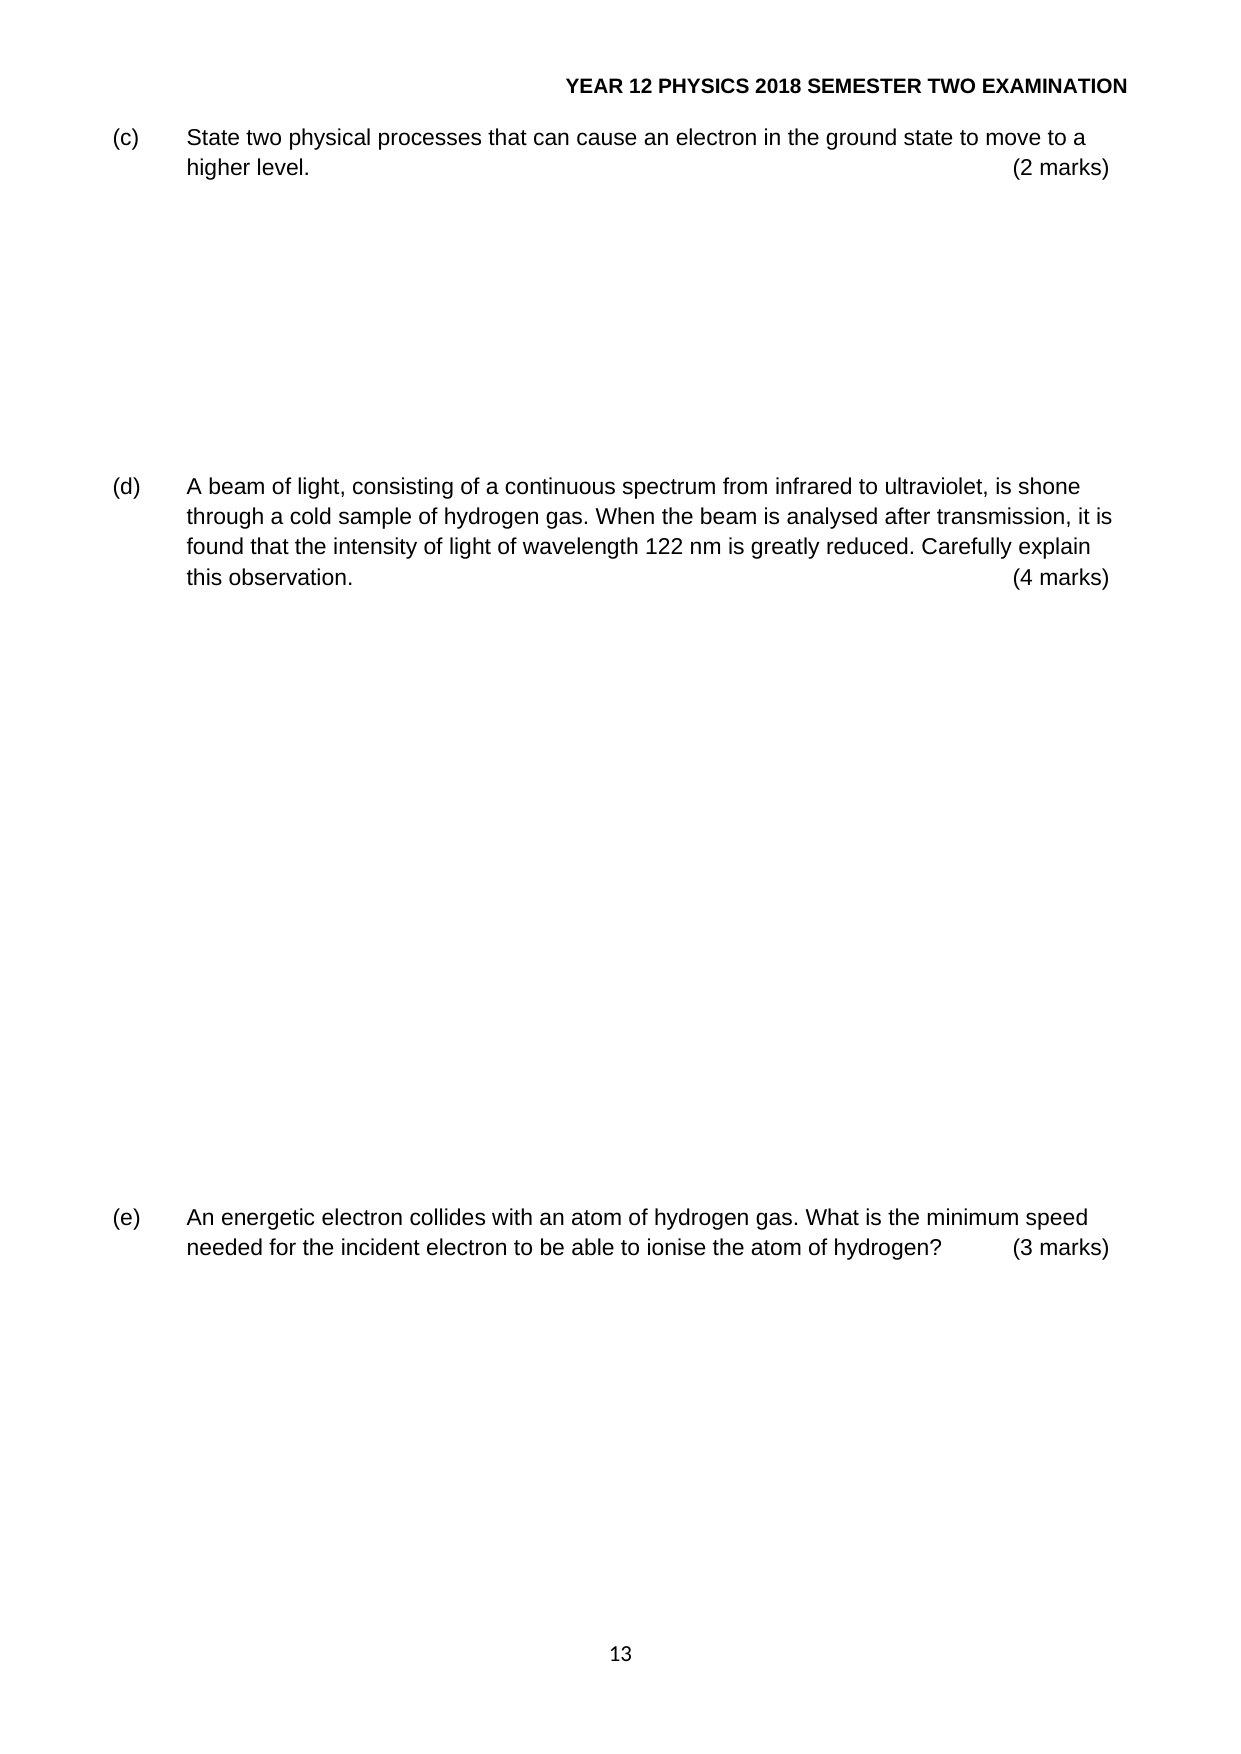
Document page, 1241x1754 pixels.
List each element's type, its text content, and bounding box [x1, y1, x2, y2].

text (c) State two physical processes that can cause an electron in the ground state to move to a higher level. (2 marks) [112, 124, 1131, 181]
text (e) An energetic electron collides with an atom of hydrogen gas. What is the minimum speed needed for the incident electron to be able to ionise the atom of hydrogen? (3 marks) [112, 1204, 1128, 1261]
text (d) A beam of light, consisting of a continuous spectrum from infrared to ultraviolet, is shone through a cold sample of hydrogen gas. When the beam is analysed after transmission, it is found that the intensity of light of wavelength 122 nm is greatly reduced. Carefully explain this observation. (4 marks) [112, 473, 1131, 590]
